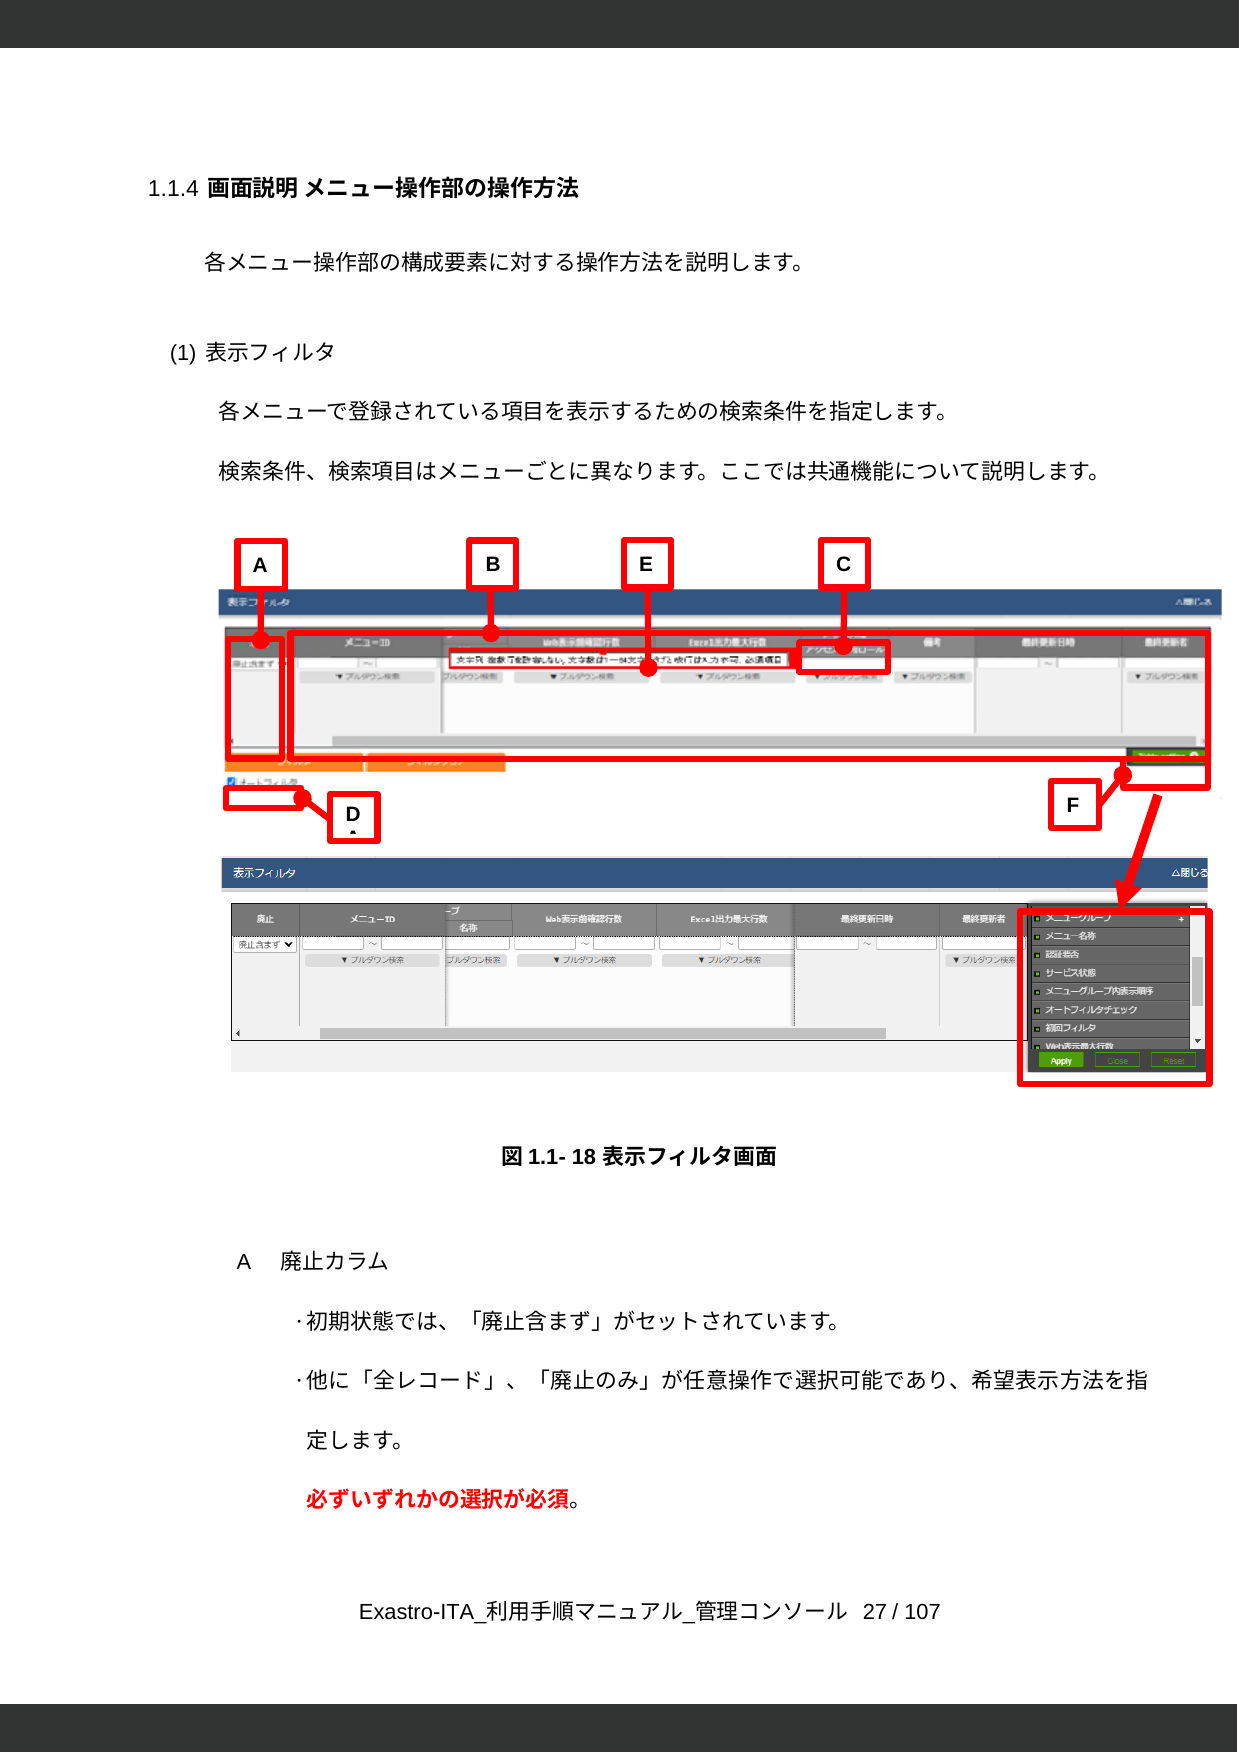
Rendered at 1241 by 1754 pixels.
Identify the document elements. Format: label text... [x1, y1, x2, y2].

picture [294, 636, 1205, 756]
text 各メニュー操作部の構成要素に対する操作方法を説明します。 [204, 231, 1152, 291]
picture [802, 646, 885, 669]
picture [847, 588, 1222, 799]
text 各メニューで登録されている項目を表示するための検索条件を指定します。 検索条件、検索項目はメニューごとに異なります。ここでは共通機能について説明します。 [218, 380, 1152, 499]
picture [651, 588, 841, 630]
text 廃止カラム [236, 1230, 1152, 1290]
picture [229, 791, 295, 799]
picture [218, 588, 1120, 799]
picture [0, 0, 1239, 48]
picture [221, 856, 1132, 1073]
picture [1123, 856, 1208, 908]
list 初期状態では、「廃止含まず」がセットされています。 [295, 1290, 1152, 1349]
list 他に「全レコード」、「廃止のみ」が任意操作で選択可能であり、希望表示方法を指定します。 必ずいずれかの選択が必須。 [295, 1349, 1152, 1528]
text 図 1.1- 18 表示フィルタ画面 [148, 1125, 1130, 1184]
picture [231, 642, 279, 755]
subtitle 画面説明 メニュー操作部の操作方法 [148, 157, 1152, 216]
picture [0, 1704, 1237, 1752]
picture [1023, 915, 1206, 1073]
picture [1126, 762, 1205, 784]
subtitle 表示フィルタ [169, 321, 1130, 380]
picture [494, 588, 644, 630]
